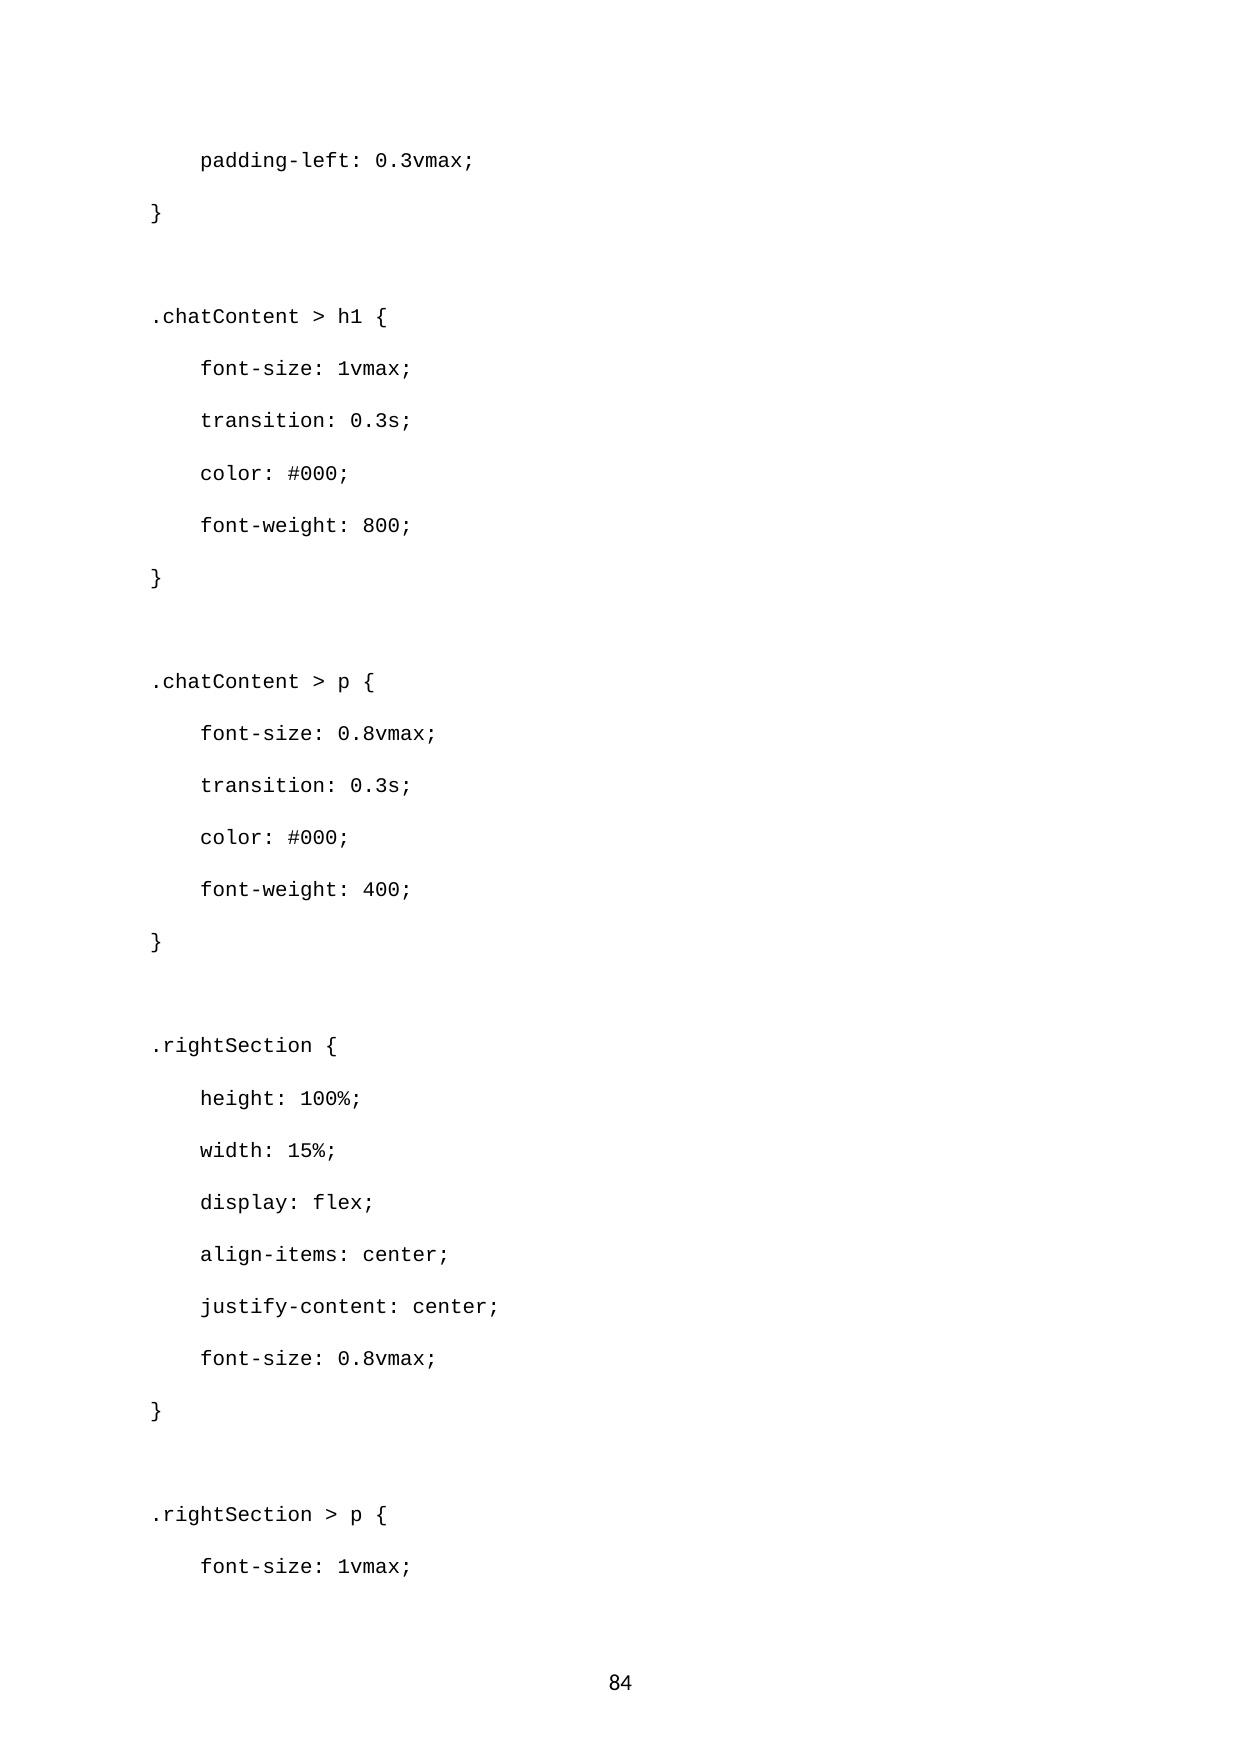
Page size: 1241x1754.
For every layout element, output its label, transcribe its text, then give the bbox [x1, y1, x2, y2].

text justify-content: center; [150, 1296, 1090, 1319]
text color: #000; [150, 462, 1090, 486]
text align-items: center; [150, 1244, 1090, 1267]
text width: 15%; [150, 1139, 1090, 1163]
text display: flex; [150, 1192, 1090, 1215]
text } [150, 1400, 1090, 1424]
text .chatContent > h1 { [150, 306, 1090, 330]
text } [150, 567, 1090, 590]
text font-size: 1vmax; [150, 358, 1090, 382]
text .chatContent > p { [150, 671, 1090, 694]
text } [150, 202, 1090, 226]
text transition: 0.3s; [150, 775, 1090, 799]
text font-size: 0.8vmax; [150, 723, 1090, 747]
text .rightSection > p { [150, 1504, 1090, 1528]
text .rightSection { [150, 1035, 1090, 1059]
text transition: 0.3s; [150, 410, 1090, 434]
text font-size: 0.8vmax; [150, 1348, 1090, 1372]
text color: #000; [150, 827, 1090, 851]
text font-weight: 400; [150, 879, 1090, 903]
text } [150, 931, 1090, 955]
text font-weight: 800; [150, 514, 1090, 538]
text height: 100%; [150, 1087, 1090, 1111]
text padding-left: 0.3vmax; [150, 150, 1090, 174]
text font-size: 1vmax; [150, 1556, 1090, 1580]
